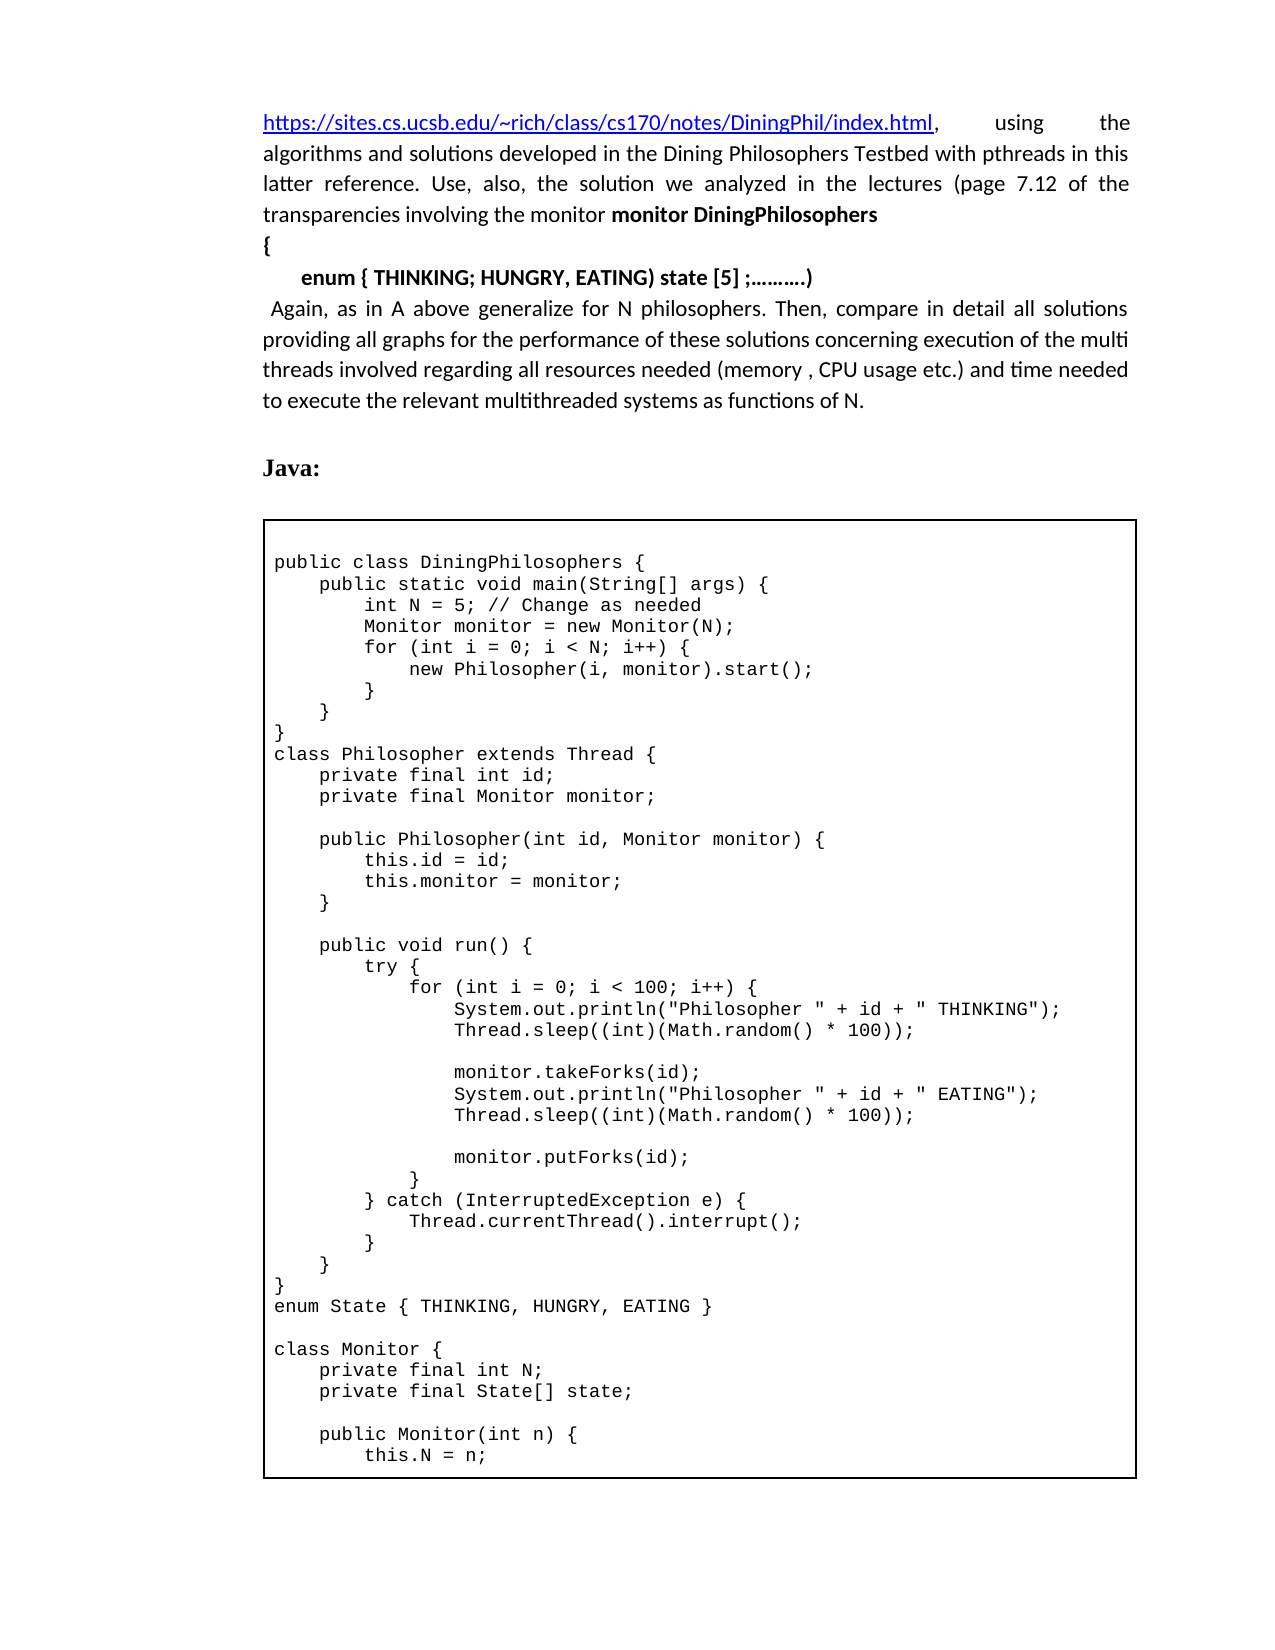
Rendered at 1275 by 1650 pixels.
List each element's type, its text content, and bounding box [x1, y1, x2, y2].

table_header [265, 521, 1135, 1477]
text Java: [262, 453, 1130, 482]
text { [263, 232, 1135, 259]
text enum { THINKING; HUNGRY, EATING) state [5] ;……….) [301, 263, 1135, 291]
text Again, as in A above generalize for N philosophers. Then, compare in detail all solutions providing all graphs for the performance of these solutions concerning execution of the multi threads involved regarding all resources needed (memory , CPU usage etc.) and time needed to execute the relevant multithreaded systems as functions of N. [262, 294, 1130, 414]
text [227, 108, 1130, 228]
